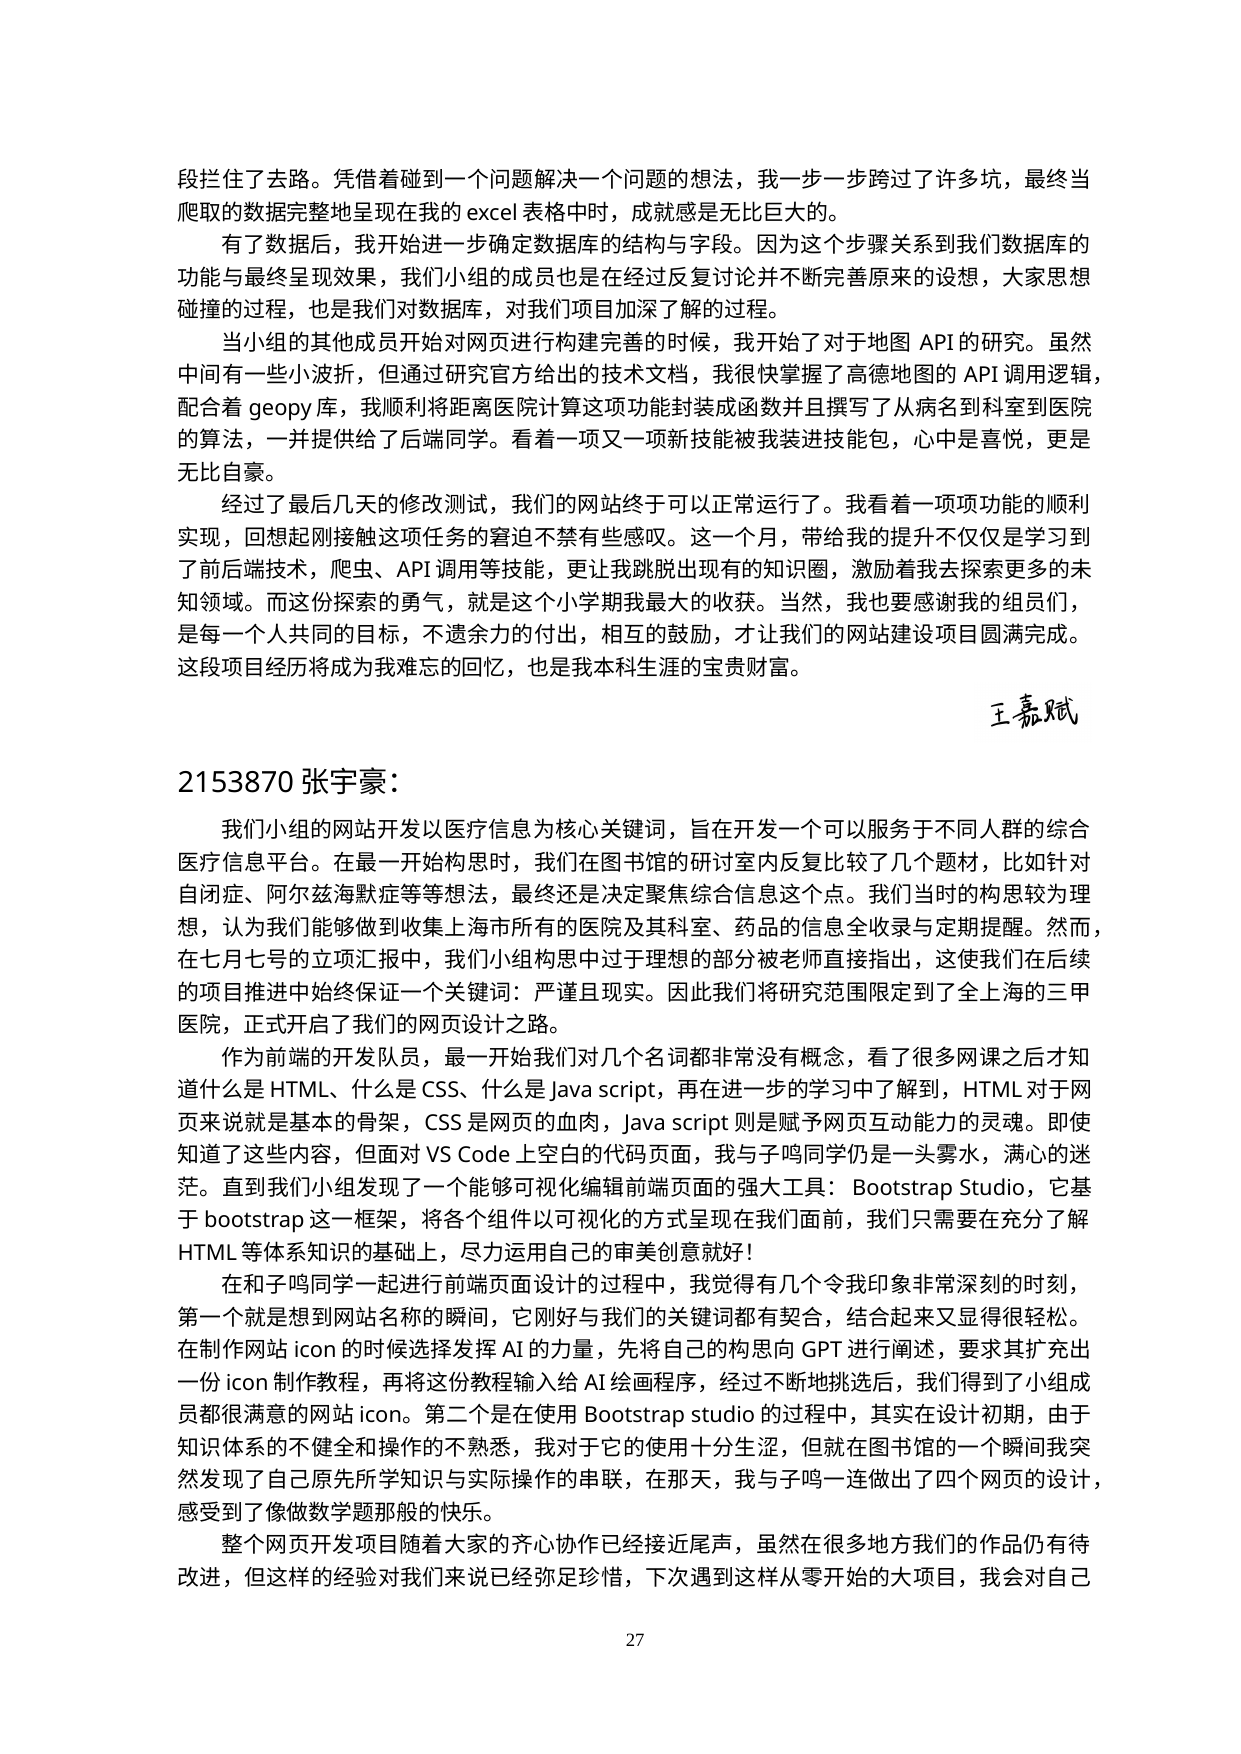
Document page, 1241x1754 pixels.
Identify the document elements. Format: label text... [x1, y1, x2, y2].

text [177, 162, 1092, 227]
text 当小组的其他成员开始对网页进行构建完善的时候，我开始了对于地图API的研究。虽然中间有一些小波折，但通过研究官方给出的技术文档，我很快掌握了高德地图的API调用逻辑，配合着geopy库，我顺利将距离医院计算这项功能封装成函数并且撰写了从病名到科室到医院的算法，一并提供给了后端同学。看着一项又一项新技能被我装进技能包，心中是喜悦，更是无比自豪。 [177, 324, 1092, 487]
text 作为前端的开发队员，最一开始我们对几个名词都非常没有概念，看了很多网课之后才知道什么是HTML、什么是CSS、什么是Java script，再在进一步的学习中了解到，HTML对于网页来说就是基本的骨架，CSS是网页的血肉，Java script则是赋予网页互动能力的灵魂。即使知道了这些内容，但面对VS Code上空白的代码页面，我与子鸣同学仍是一头雾水，满心的迷茫。直到我们小组发现了一个能够可视化编辑前端页面的强大工具：Bootstrap Studio，它基于bootstrap这一框架，将各个组件以可视化的方式呈现在我们面前，我们只需要在充分了解HTML等体系知识的基础上，尽力运用自己的审美创意就好！ [177, 1039, 1092, 1267]
text 在和子鸣同学一起进行前端页面设计的过程中，我觉得有几个令我印象非常深刻的时刻，第一个就是想到网站名称的瞬间，它刚好与我们的关键词都有契合，结合起来又显得很轻松。在制作网站icon的时候选择发挥AI的力量，先将自己的构思向GPT进行阐述，要求其扩充出一份icon制作教程，再将这份教程输入给AI绘画程序，经过不断地挑选后，我们得到了小组成员都很满意的网站icon。第二个是在使用Bootstrap studio的过程中，其实在设计初期，由于知识体系的不健全和操作的不熟悉，我对于它的使用十分生涩，但就在图书馆的一个瞬间我突然发现了自己原先所学知识与实际操作的串联，在那天，我与子鸣一连做出了四个网页的设计，感受到了像做数学题那般的快乐。 [177, 1267, 1092, 1527]
text 我们小组的网站开发以医疗信息为核心关键词，旨在开发一个可以服务于不同人群的综合医疗信息平台。在最一开始构思时，我们在图书馆的研讨室内反复比较了几个题材，比如针对自闭症、阿尔兹海默症等等想法，最终还是决定聚焦综合信息这个点。我们当时的构思较为理想，认为我们能够做到收集上海市所有的医院及其科室、药品的信息全收录与定期提醒。然而，在七月七号的立项汇报中，我们小组构思中过于理想的部分被老师直接指出，这使我们在后续的项目推进中始终保证一个关键词：严谨且现实。因此我们将研究范围限定到了全上海的三甲医院，正式开启了我们的网页设计之路。 [177, 812, 1092, 1039]
picture [973, 682, 1093, 743]
text 经过了最后几天的修改测试，我们的网站终于可以正常运行了。我看着一项项功能的顺利实现，回想起刚接触这项任务的窘迫不禁有些感叹。这一个月，带给我的提升不仅仅是学习到了前后端技术，爬虫、API调用等技能，更让我跳脱出现有的知识圈，激励着我去探索更多的未知领域。而这份探索的勇气，就是这个小学期我最大的收获。当然，我也要感谢我的组员们，是每一个人共同的目标，不遗余力的付出，相互的鼓励，才让我们的网站建设项目圆满完成。这段项目经历将成为我难忘的回忆，也是我本科生涯的宝贵财富。 [177, 487, 1092, 682]
text 有了数据后，我开始进一步确定数据库的结构与字段。因为这个步骤关系到我们数据库的功能与最终呈现效果，我们小组的成员也是在经过反复讨论并不断完善原来的设想，大家思想碰撞的过程，也是我们对数据库，对我们项目加深了解的过程。 [177, 227, 1092, 324]
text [177, 1527, 1092, 1592]
text 2153870张宇豪： [177, 747, 1092, 812]
